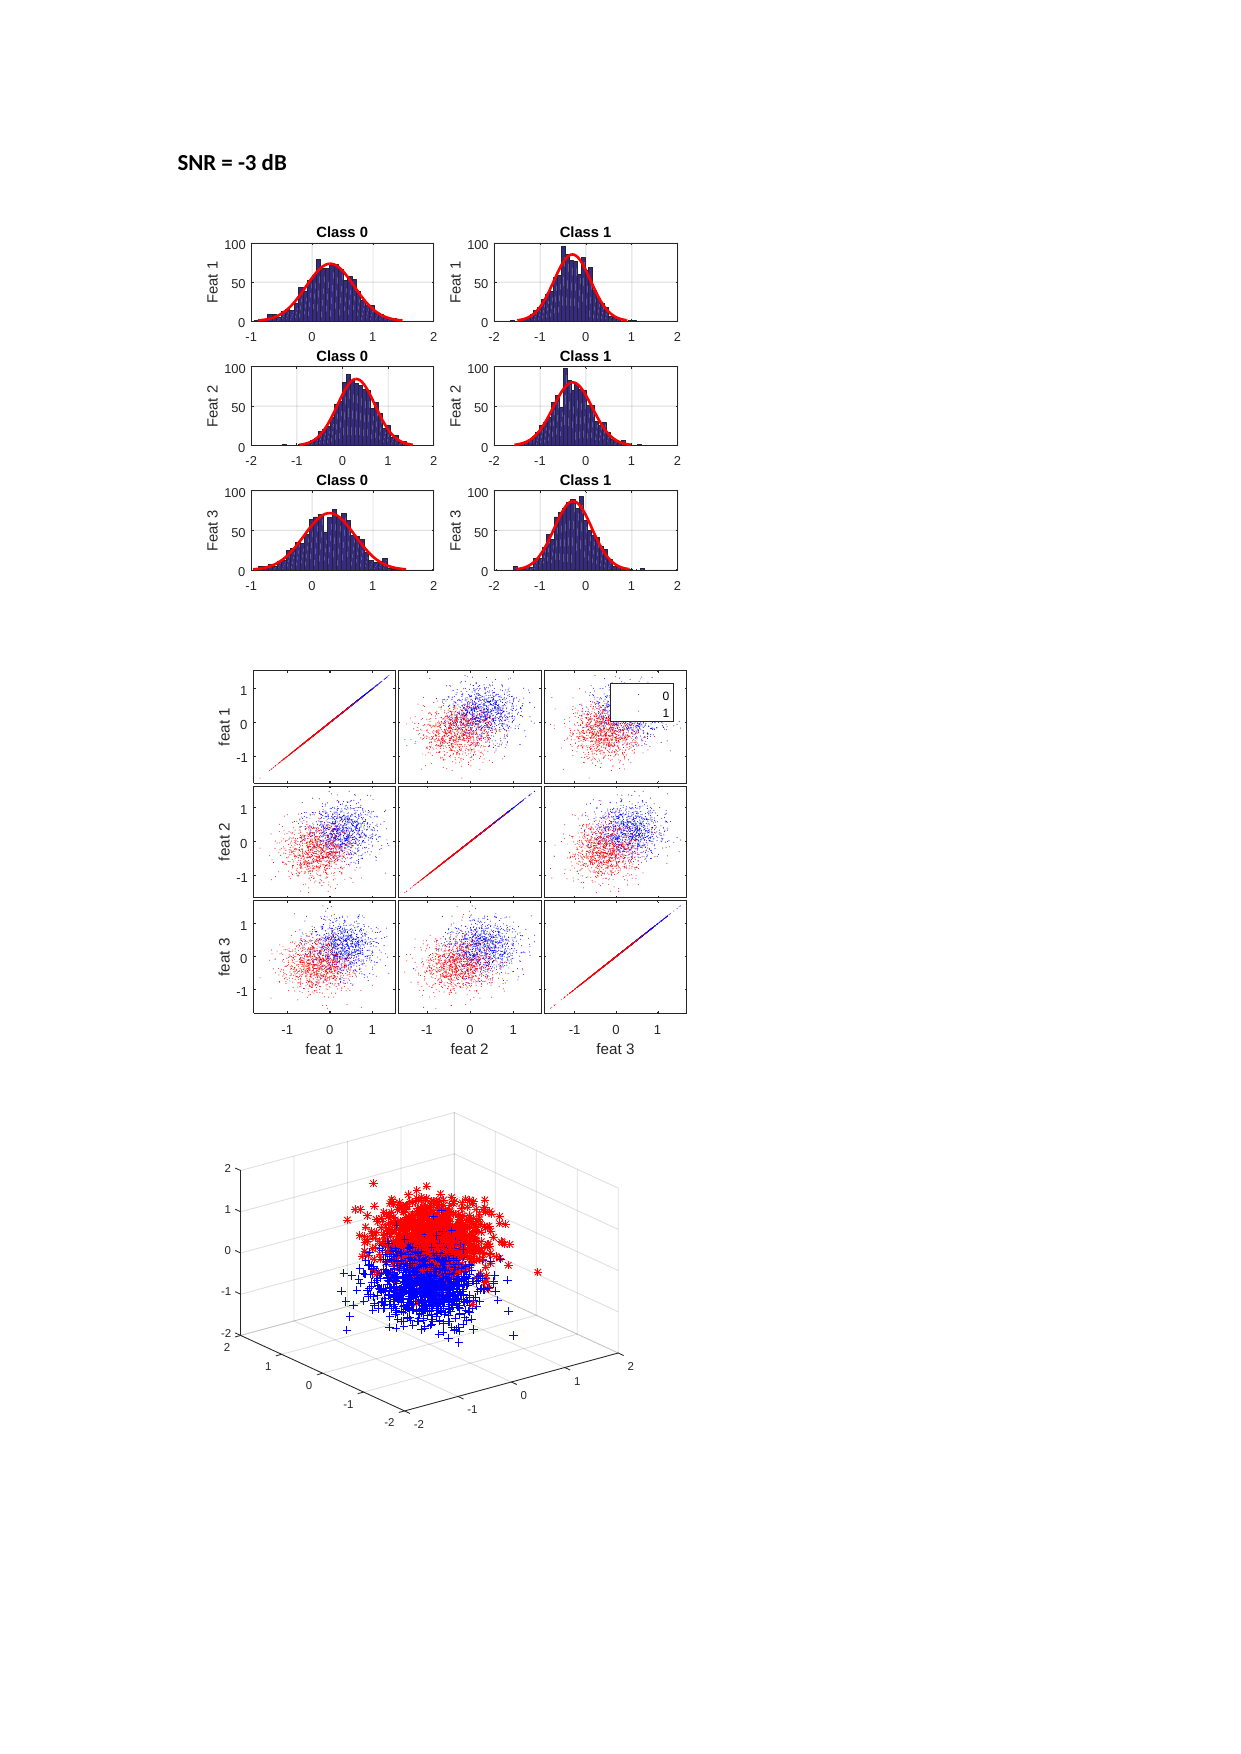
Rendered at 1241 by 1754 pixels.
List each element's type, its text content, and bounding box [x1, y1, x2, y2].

text SNR = -3 dB [177, 148, 1063, 176]
